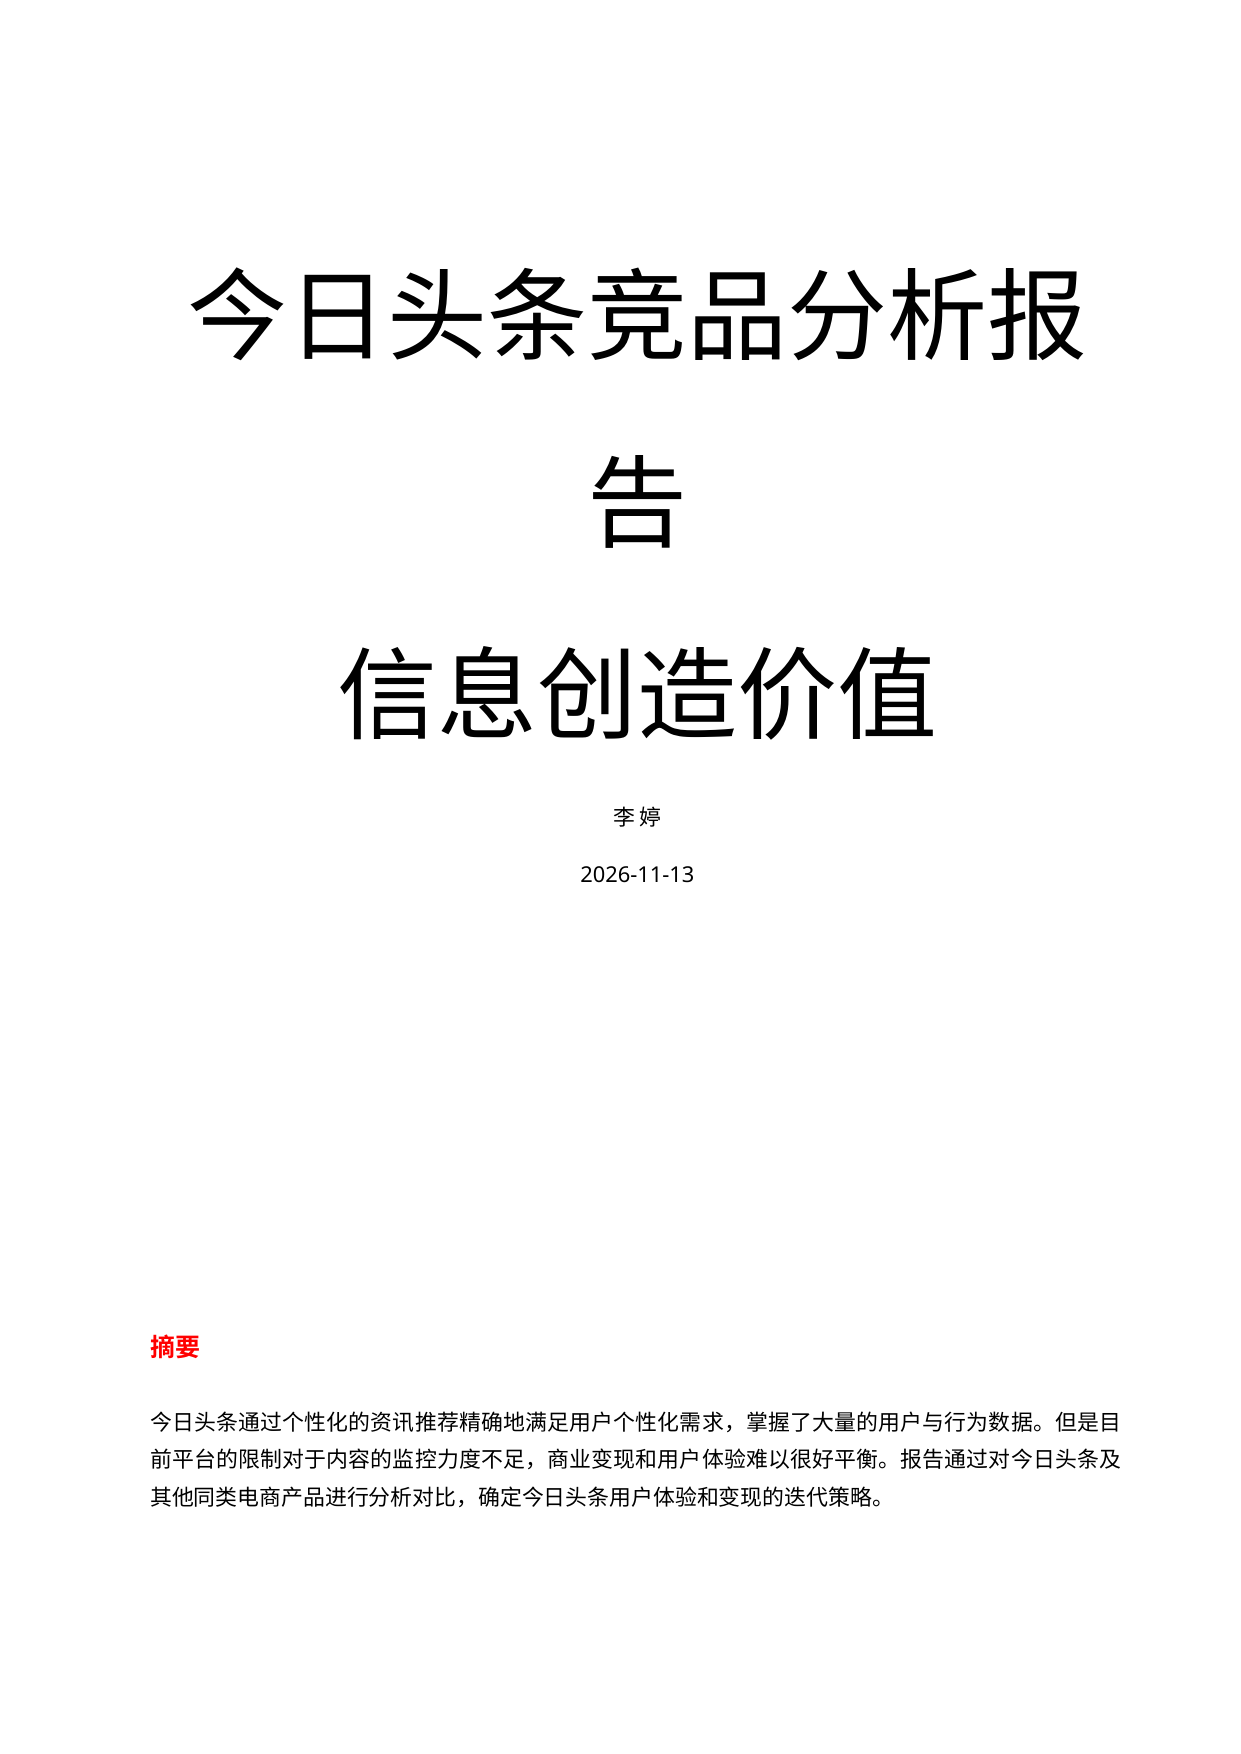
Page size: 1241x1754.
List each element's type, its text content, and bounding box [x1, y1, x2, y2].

table_cell 摘要 今日头条通过个性化的资讯推荐精确地满足用户个性化需求，掌握了大量的用户与行为数据。但是目前平台的限制对于内容的监控力度不足，商业变现和用户体验难以很好平衡。报告通过对今日头条及其他同类电商产品进行分析对比，确定今日头条用户体验和变现的迭代策略。 [150, 915, 1124, 1536]
table_header 李 婷 2019-04-21 [150, 219, 1124, 914]
